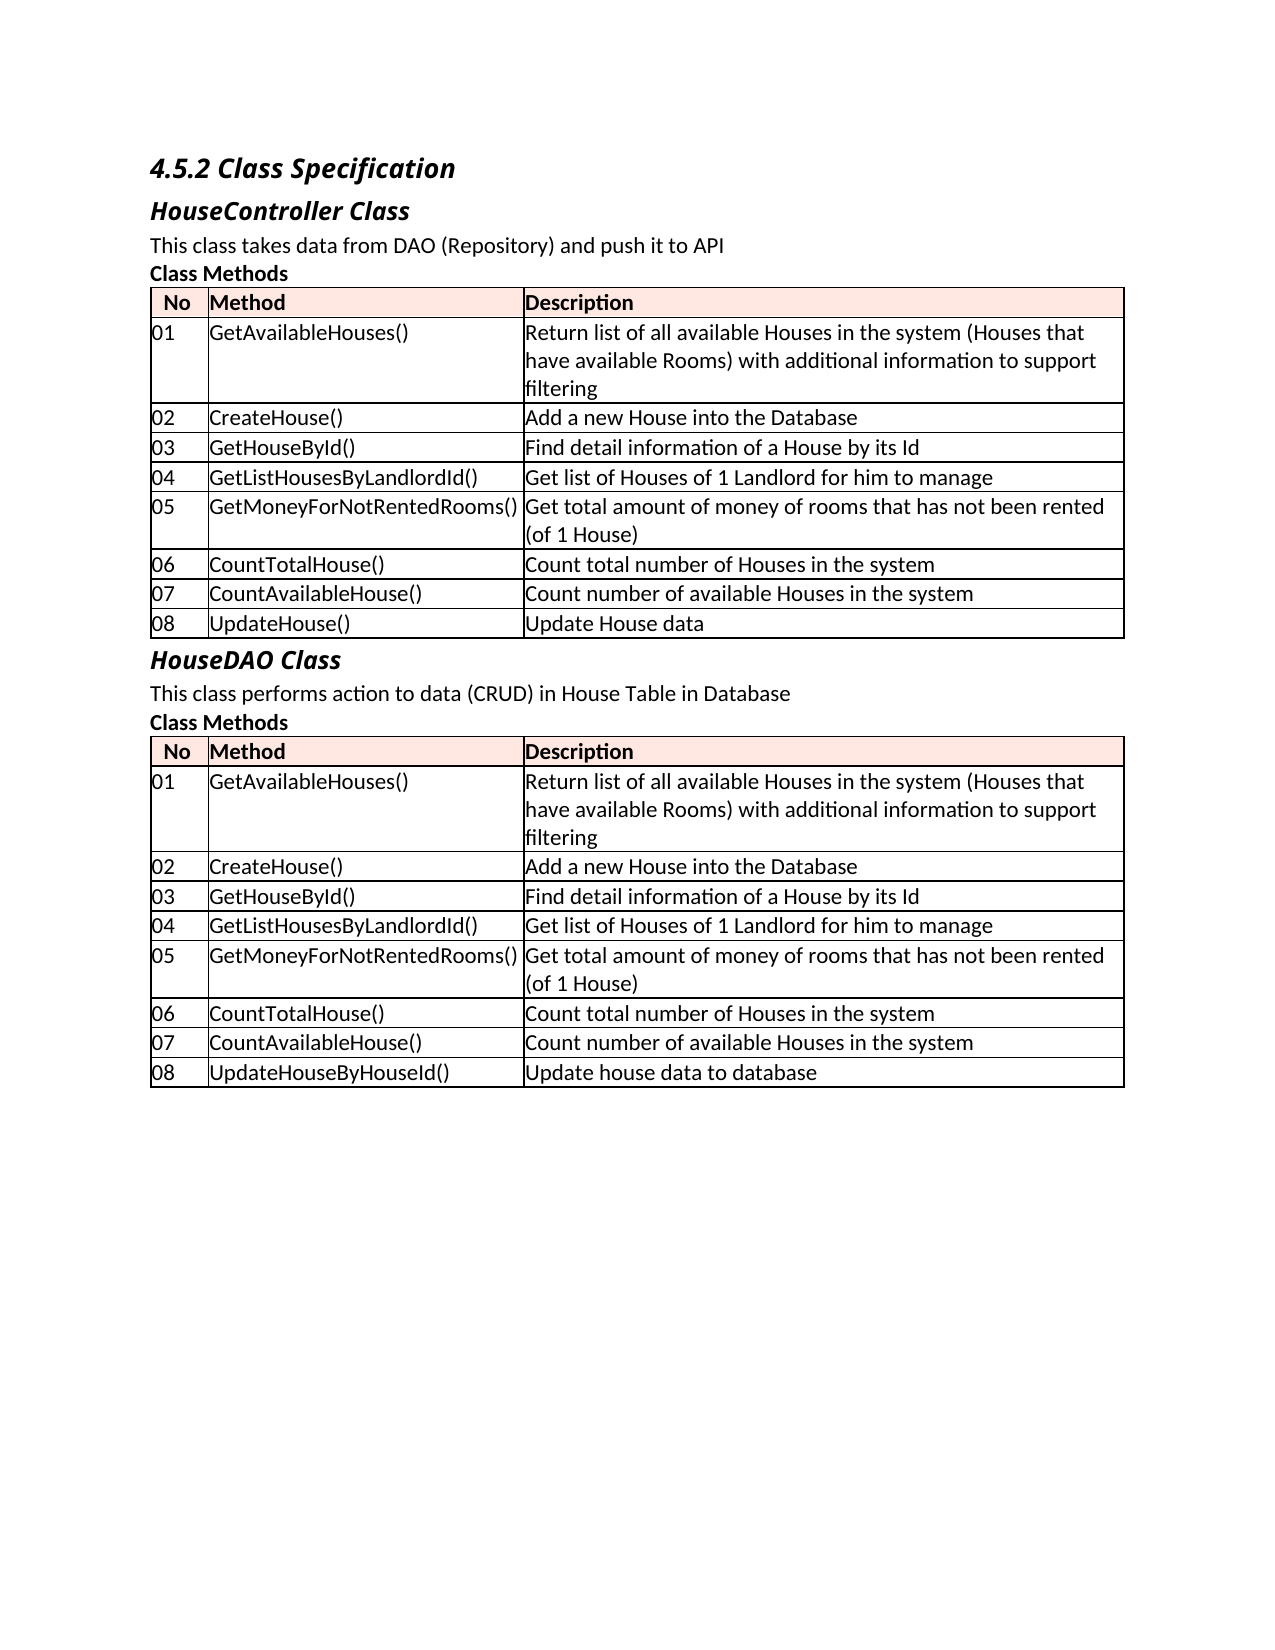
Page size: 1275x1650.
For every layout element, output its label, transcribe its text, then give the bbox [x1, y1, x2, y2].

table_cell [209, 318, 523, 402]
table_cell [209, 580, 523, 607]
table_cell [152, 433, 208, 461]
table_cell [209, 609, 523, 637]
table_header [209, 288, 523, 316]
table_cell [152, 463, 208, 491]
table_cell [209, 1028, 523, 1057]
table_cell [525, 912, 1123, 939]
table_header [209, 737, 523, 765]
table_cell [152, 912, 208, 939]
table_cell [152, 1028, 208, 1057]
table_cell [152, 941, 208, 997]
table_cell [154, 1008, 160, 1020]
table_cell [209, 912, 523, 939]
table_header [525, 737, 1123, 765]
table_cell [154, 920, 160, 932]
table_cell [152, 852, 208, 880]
subtitle HouseController Class [150, 194, 1125, 228]
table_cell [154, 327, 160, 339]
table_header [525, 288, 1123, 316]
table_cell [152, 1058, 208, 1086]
text Class Methods [150, 259, 1125, 287]
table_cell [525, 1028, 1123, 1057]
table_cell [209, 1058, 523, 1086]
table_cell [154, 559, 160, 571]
text Class Methods [150, 708, 1125, 736]
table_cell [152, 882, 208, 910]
subtitle 4.5.2 Class Specification [150, 150, 1125, 187]
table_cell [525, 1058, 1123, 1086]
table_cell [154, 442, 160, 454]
subtitle HouseDAO Class [150, 643, 1125, 677]
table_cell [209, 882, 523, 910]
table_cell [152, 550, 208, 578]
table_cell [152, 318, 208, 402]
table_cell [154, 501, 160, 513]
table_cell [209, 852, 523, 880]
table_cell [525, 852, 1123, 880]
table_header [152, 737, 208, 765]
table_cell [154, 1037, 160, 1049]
text This class performs action to data (CRUD) in House Table in Database [150, 679, 1125, 708]
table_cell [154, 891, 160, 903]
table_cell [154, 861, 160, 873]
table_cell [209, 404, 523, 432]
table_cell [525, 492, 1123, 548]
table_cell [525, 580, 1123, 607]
text This class takes data from DAO (Repository) and push it to API [150, 231, 1125, 259]
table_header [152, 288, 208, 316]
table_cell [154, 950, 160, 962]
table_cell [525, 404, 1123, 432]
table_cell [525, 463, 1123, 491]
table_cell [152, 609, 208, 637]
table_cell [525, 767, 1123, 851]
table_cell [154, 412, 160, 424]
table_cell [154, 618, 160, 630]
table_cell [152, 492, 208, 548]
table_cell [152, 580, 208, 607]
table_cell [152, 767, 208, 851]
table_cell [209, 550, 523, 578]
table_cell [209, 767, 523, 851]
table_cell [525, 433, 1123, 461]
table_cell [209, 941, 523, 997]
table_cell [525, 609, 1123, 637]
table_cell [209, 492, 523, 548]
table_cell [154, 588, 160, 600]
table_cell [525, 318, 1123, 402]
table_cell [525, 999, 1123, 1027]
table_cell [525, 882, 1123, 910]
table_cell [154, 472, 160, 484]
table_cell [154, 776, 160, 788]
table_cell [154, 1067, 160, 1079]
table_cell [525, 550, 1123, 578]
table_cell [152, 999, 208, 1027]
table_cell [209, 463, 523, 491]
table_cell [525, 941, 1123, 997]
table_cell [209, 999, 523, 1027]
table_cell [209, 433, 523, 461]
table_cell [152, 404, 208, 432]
